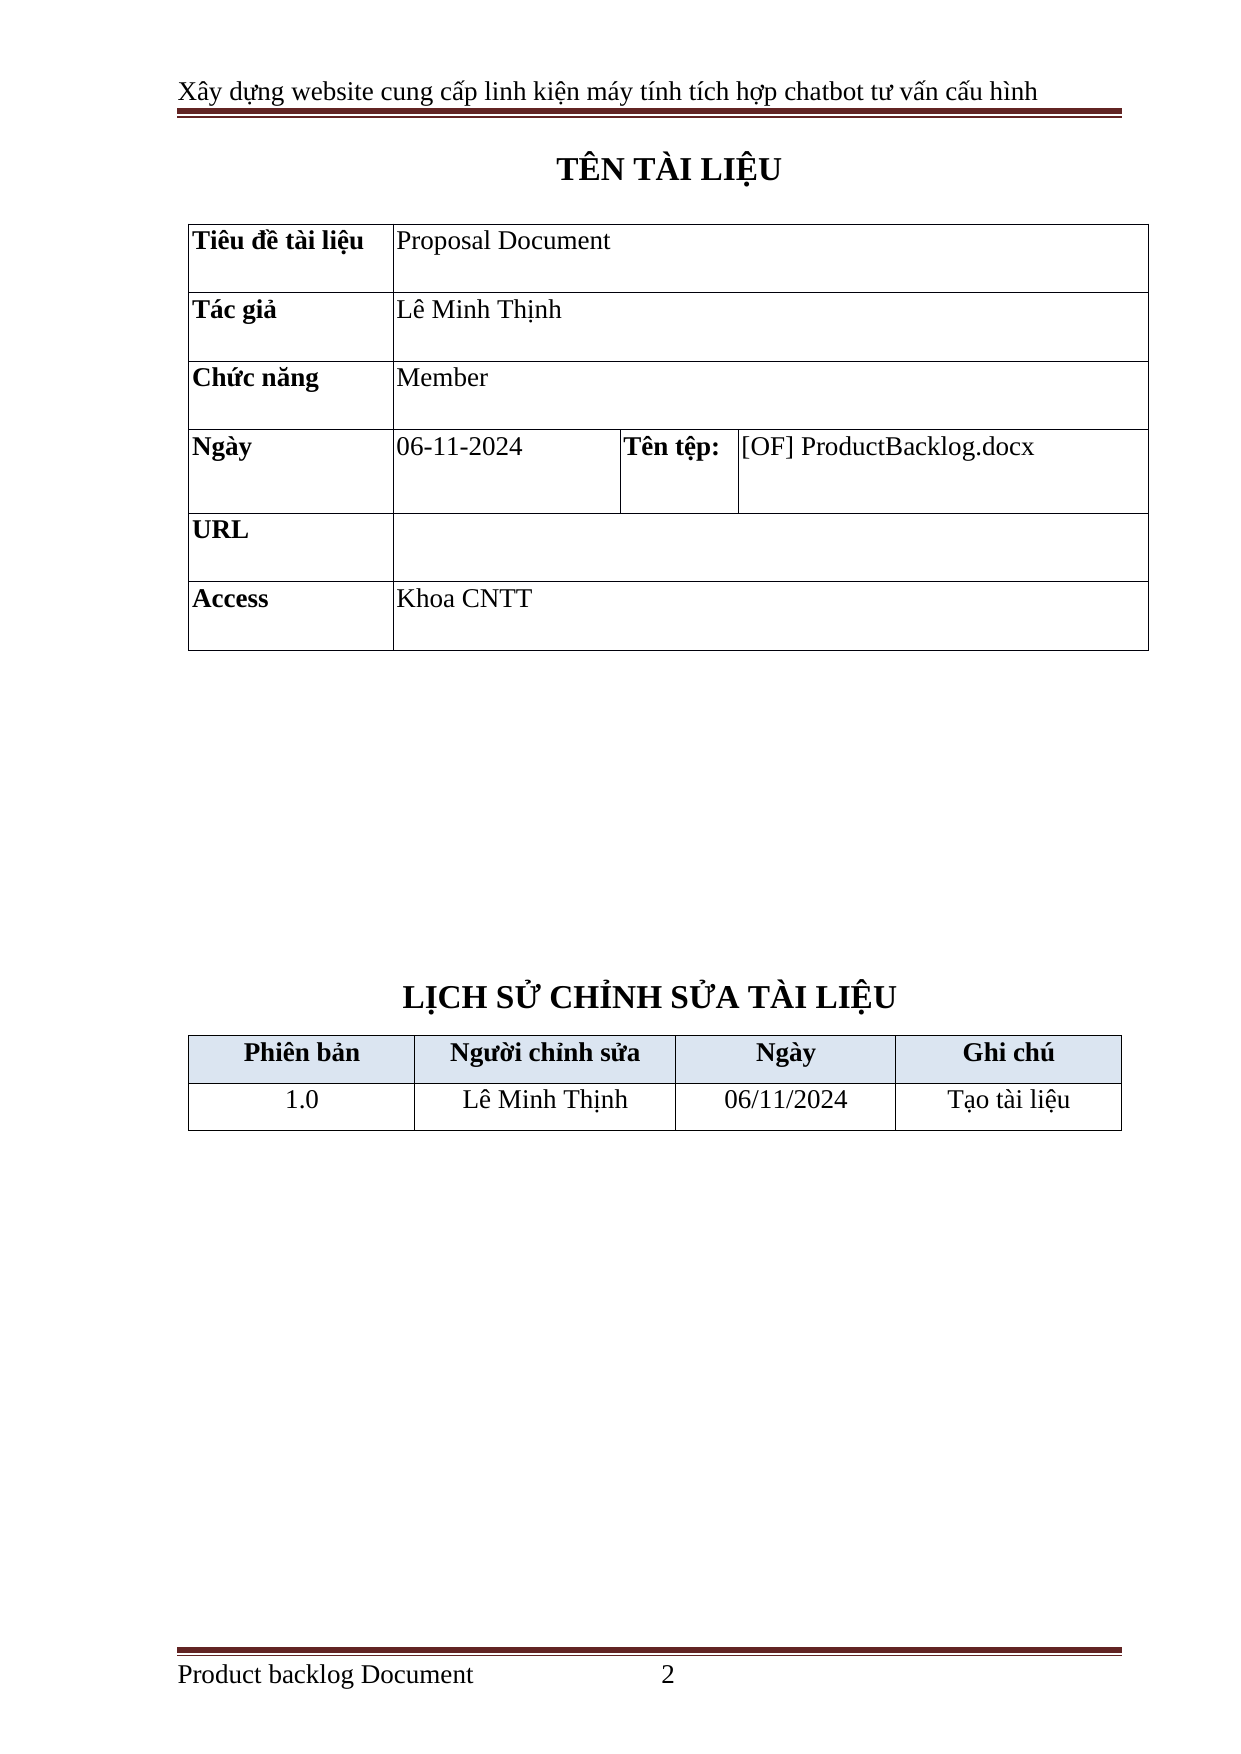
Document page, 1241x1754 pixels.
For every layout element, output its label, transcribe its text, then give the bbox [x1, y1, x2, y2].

table_cell Member [394, 362, 1148, 429]
table_cell 06-11-2024 [394, 430, 620, 513]
table_header Ngày [676, 1036, 895, 1083]
table_cell 1.0 [189, 1084, 414, 1130]
text LỊCH SỬ CHỈNH SỬA TÀI LIỆU [177, 977, 1122, 1016]
table_header Ghi chú [896, 1036, 1121, 1083]
table_cell Access [189, 582, 393, 650]
table_cell Tên tệp: [621, 430, 738, 513]
table_header Phiên bản [189, 1036, 414, 1083]
table_cell [394, 514, 1148, 581]
table_cell Tạo tài liệu [896, 1084, 1121, 1130]
table_cell Lê Minh Thịnh [394, 293, 1148, 361]
table_header TÊN TÀI LIỆU [189, 149, 1149, 223]
table_cell Proposal Document [394, 225, 1148, 292]
table_cell Ngày [189, 430, 393, 513]
table_cell Khoa CNTT [394, 582, 1148, 650]
table_cell Tác giả [189, 293, 393, 361]
table_cell [OF] ProductBacklog.docx [739, 430, 1148, 513]
table_cell Chức năng [189, 362, 393, 429]
table_cell Lê Minh Thịnh [415, 1084, 675, 1130]
table_cell Tiêu đề tài liệu [189, 225, 393, 292]
table_cell 06/11/2024 [676, 1084, 895, 1130]
table_cell URL [189, 514, 393, 581]
table_header Người chỉnh sửa [415, 1036, 675, 1083]
